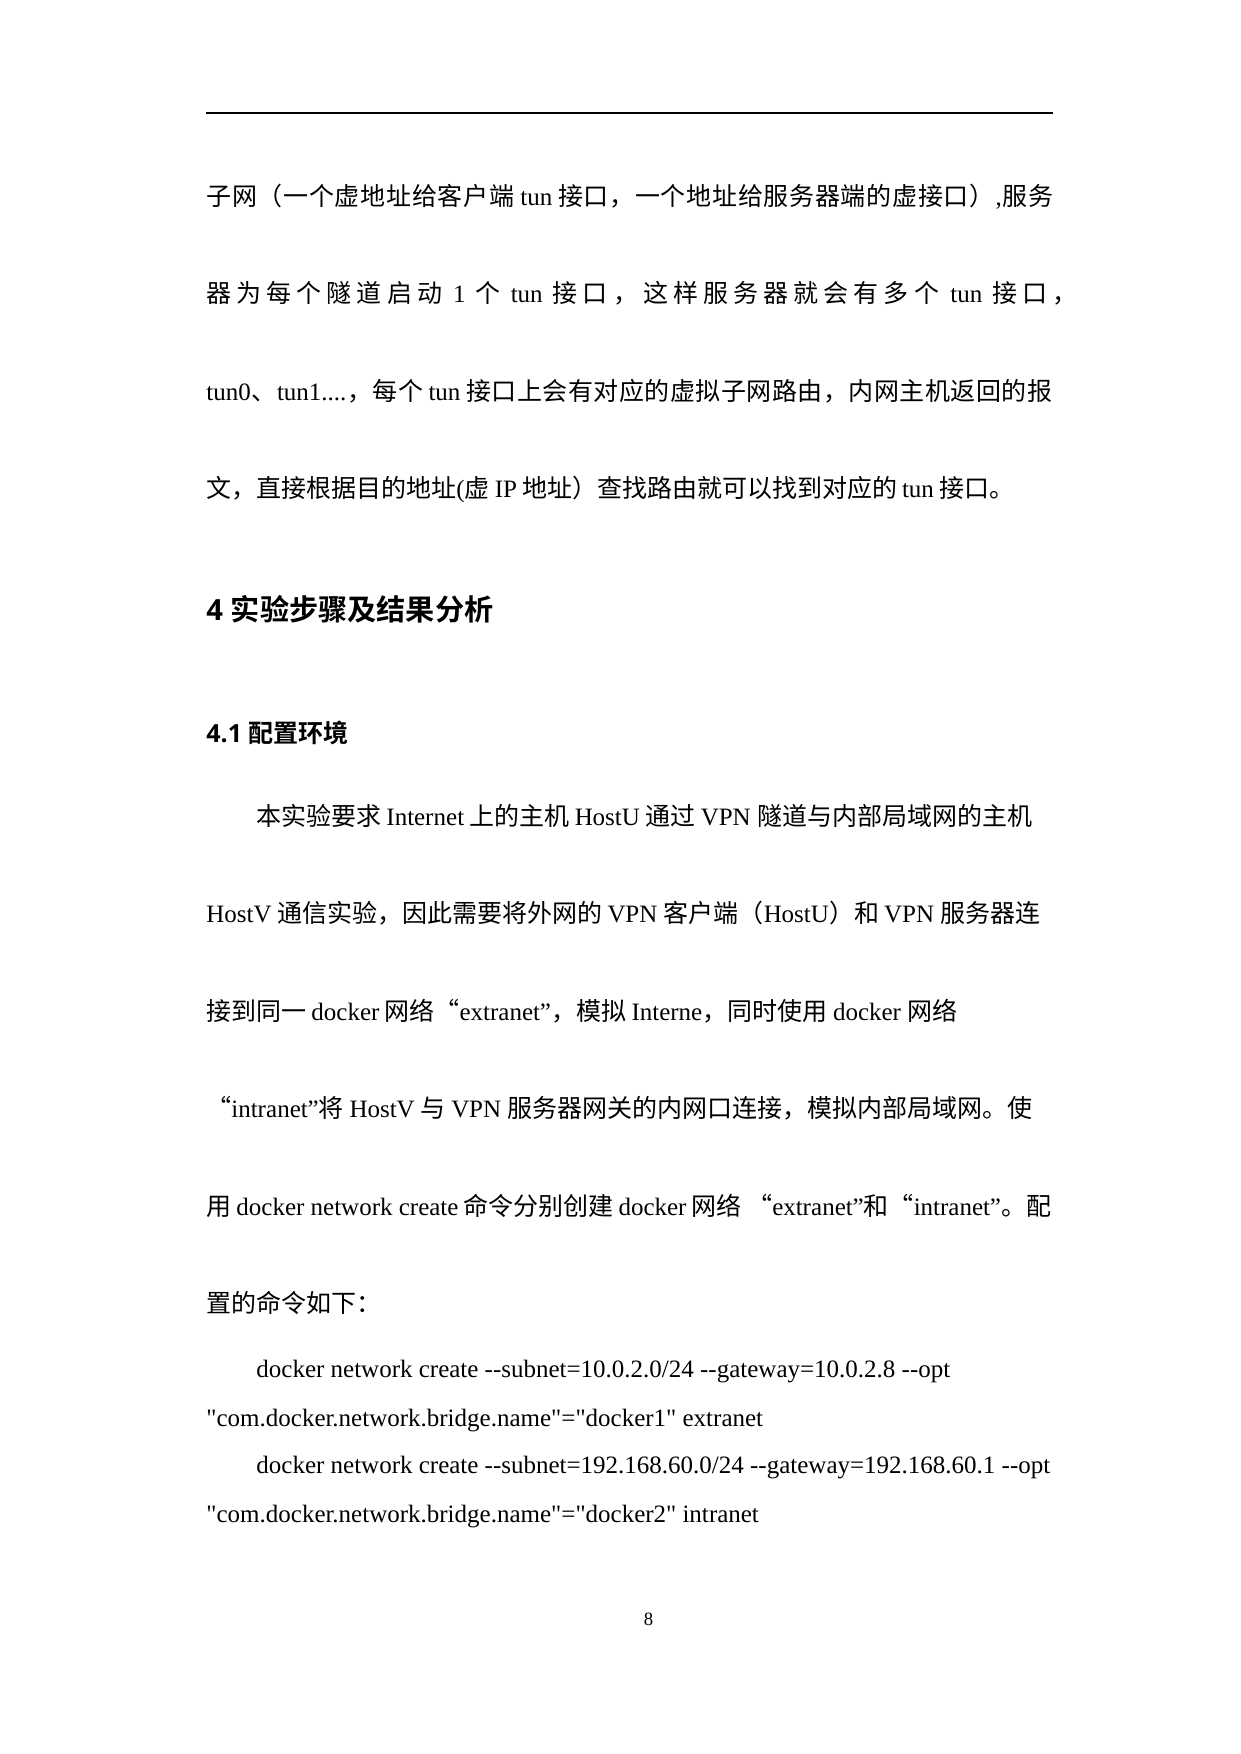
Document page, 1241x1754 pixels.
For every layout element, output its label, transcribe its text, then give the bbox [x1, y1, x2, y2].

text 4.1 配置环境 [206, 699, 1053, 764]
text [206, 162, 1053, 519]
subtitle 4 实验步骤及结果分析 [206, 575, 1053, 640]
text docker network create --subnet=10.0.2.0/24 --gateway=10.0.2.8 --opt "com.docker.network.bridge.name"="docker1" extranet [206, 1352, 1053, 1434]
text docker network create --subnet=192.168.60.0/24 --gateway=192.168.60.1 --opt "com.docker.network.bridge.name"="docker2" intranet [206, 1448, 1053, 1529]
text 本实验要求Internet上的主机 HostU通过 VPN 隧道与内部局域网的主机 HostV 通信实验，因此需要将外网的VPN 客户端（HostU）和VPN 服务器连接到同一docker网络“extranet”，模拟 Interne，同时使用 docker 网络“intranet”将 HostV 与 VPN 服务器网关的内网口连接，模拟内部局域网。使用docker network create命令分别创建docker网络 “extranet”和“intranet”。配置的命令如下： [206, 782, 1053, 1334]
